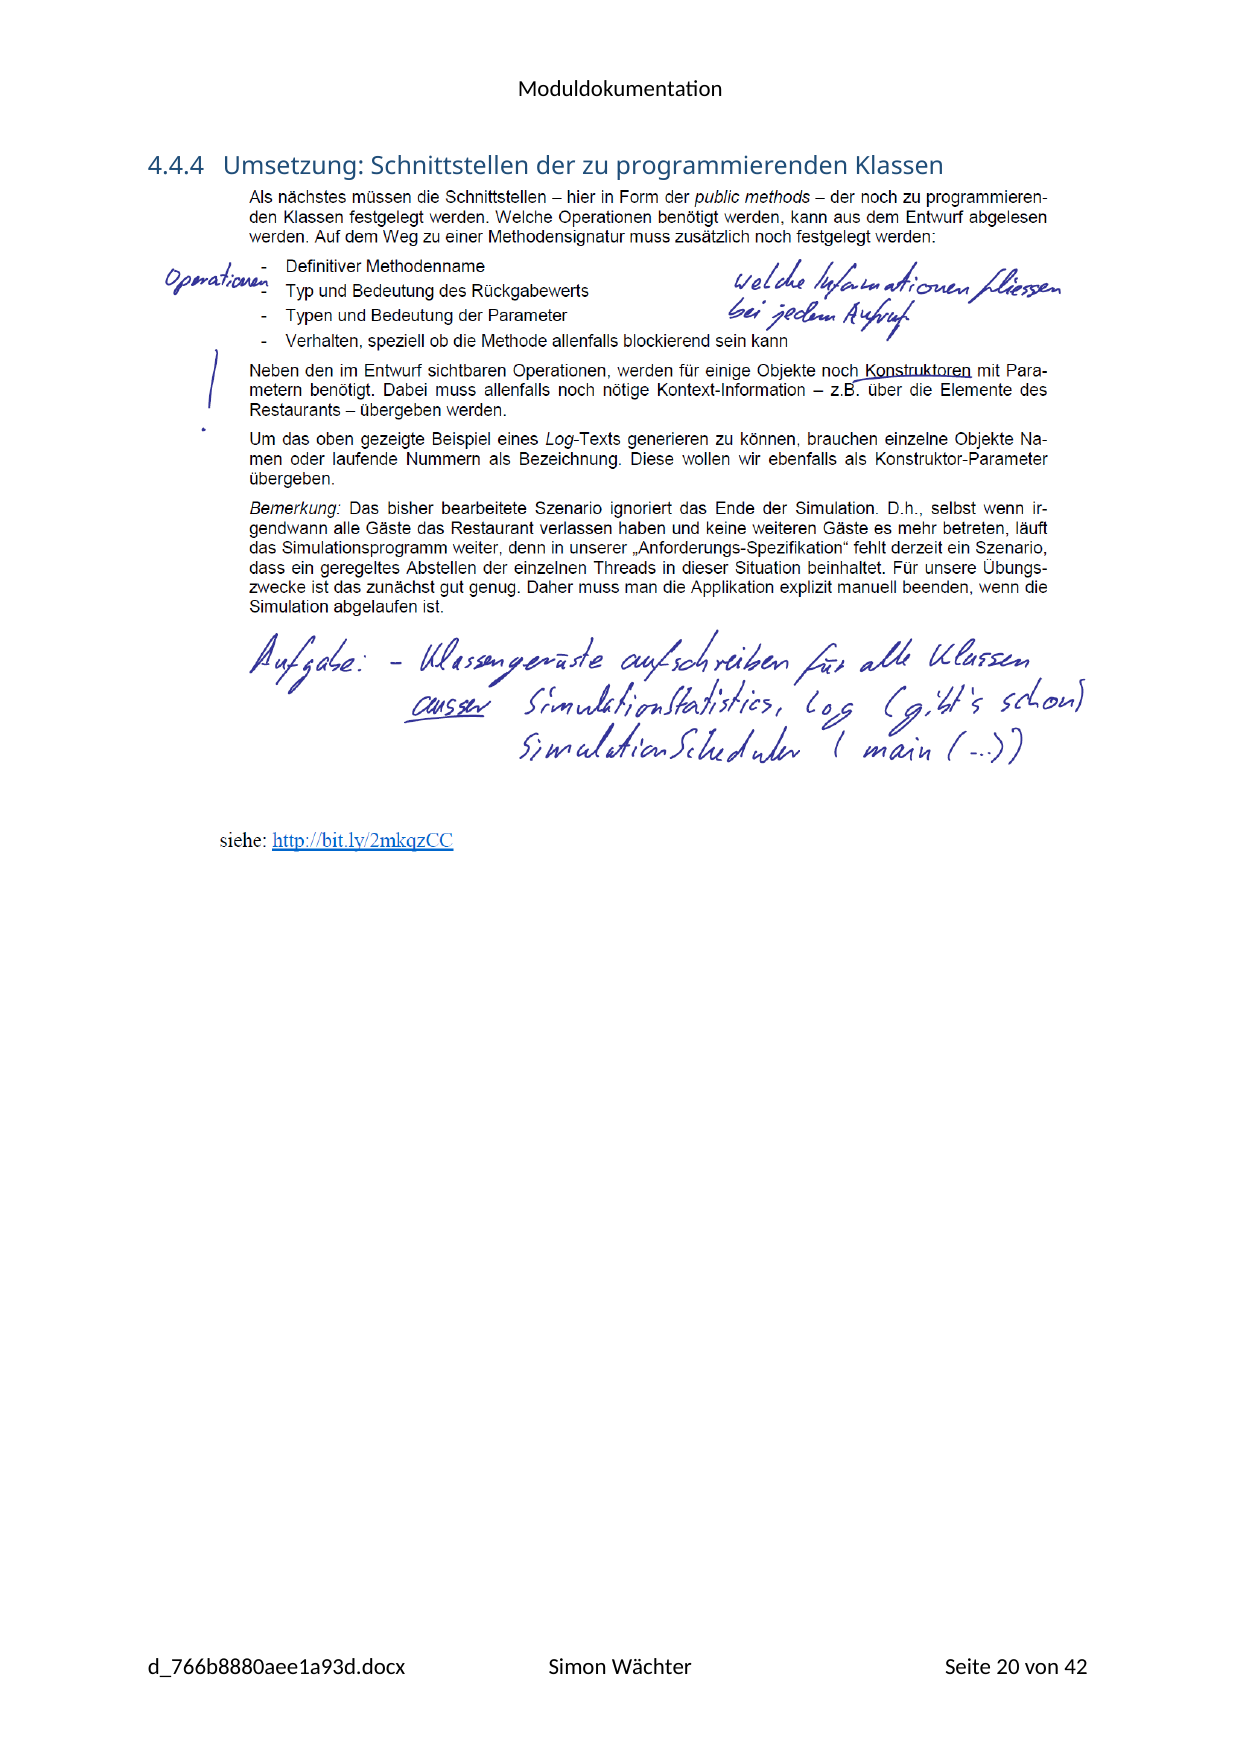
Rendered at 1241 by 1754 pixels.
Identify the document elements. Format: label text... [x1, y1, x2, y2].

subtitle Umsetzung: Schnittstellen der zu programmierenden Klassen [148, 148, 1093, 182]
picture [147, 184, 1093, 854]
